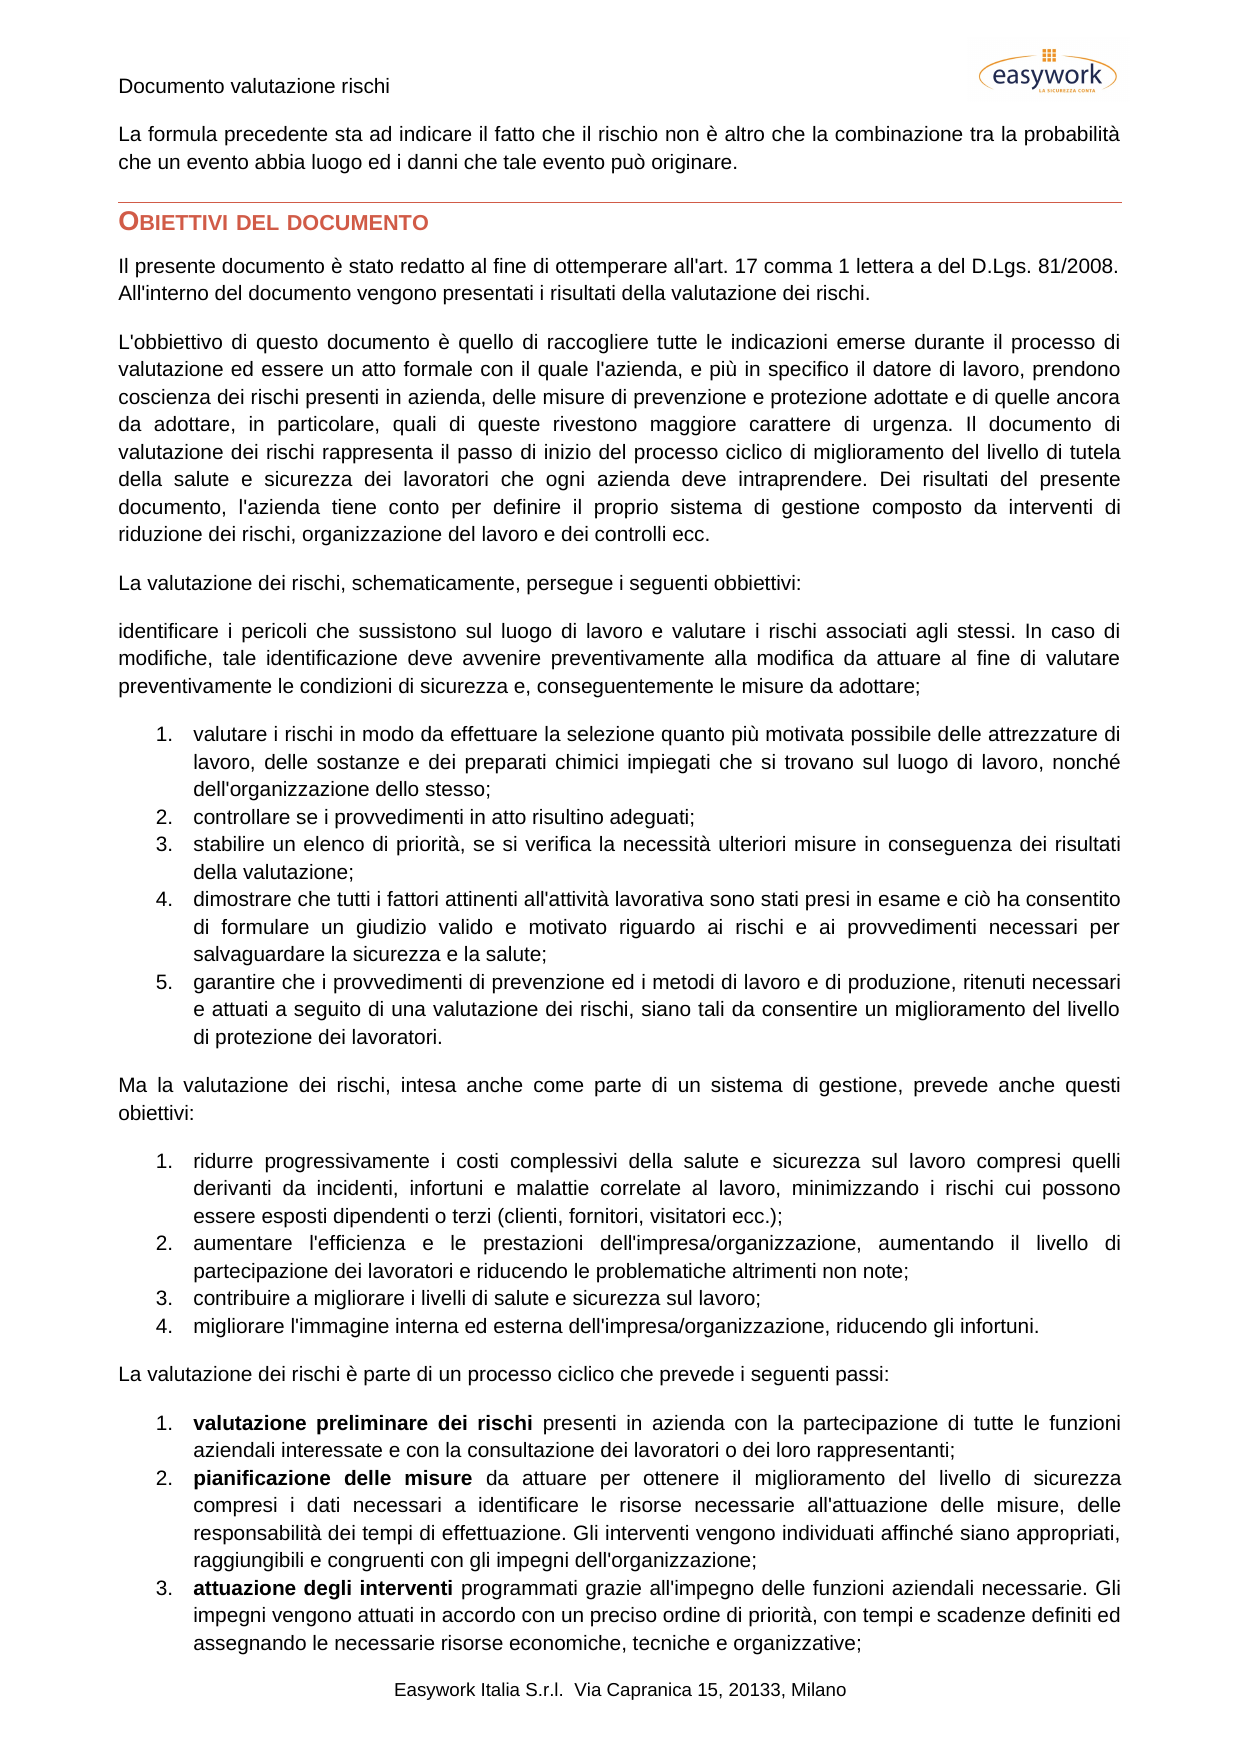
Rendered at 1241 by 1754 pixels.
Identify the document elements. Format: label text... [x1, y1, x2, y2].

text La formula precedente sta ad indicare il fatto che il rischio non è altro che la combinazione tra la probabilità che un evento abbia luogo ed i danni che tale evento può originare. [118, 122, 1122, 173]
text identificare i pericoli che sussistono sul luogo di lavoro e valutare i rischi associati agli stessi. In caso di modifiche, tale identificazione deve avvenire preventivamente alla modifica da attuare al fine di valutare preventivamente le condizioni di sicurezza e, conseguentemente le misure da adottare; [118, 619, 1122, 698]
list controllare se i provvedimenti in atto risultino adeguati; [156, 804, 1122, 828]
list valutazione preliminare dei rischi presenti in azienda con la partecipazione di tutte le funzioni aziendali interessate e con la consultazione dei lavoratori o dei loro rappresentanti; [156, 1410, 1122, 1462]
picture [966, 37, 1130, 102]
list contribuire a migliorare i livelli di salute e sicurezza sul lavoro; [156, 1286, 1122, 1310]
list garantire che i provvedimenti di prevenzione ed i metodi di lavoro e di produzione, ritenuti necessari e attuati a seguito di una valutazione dei rischi, siano tali da consentire un miglioramento del livello di protezione dei lavoratori. [156, 969, 1122, 1048]
text Ma la valutazione dei rischi, intesa anche come parte di un sistema di gestione, prevede anche questi obiettivi: [118, 1073, 1122, 1124]
list ridurre progressivamente i costi complessivi della salute e sicurezza sul lavoro compresi quelli derivanti da incidenti, infortuni e malattie correlate al lavoro, minimizzando i rischi cui possono essere esposti dipendenti o terzi (clienti, fornitori, visitatori ecc.); [156, 1149, 1122, 1228]
list stabilire un elenco di priorità, se si verifica la necessità ulteriori misure in conseguenza dei risultati della valutazione; [156, 832, 1122, 883]
text Il presente documento è stato redatto al fine di ottemperare all'art. 17 comma 1 lettera a del D.Lgs. 81/2008. All'interno del documento vengono presentati i risultati della valutazione dei rischi. [118, 254, 1122, 305]
subtitle Obiettivi del documento [118, 203, 1122, 236]
list valutare i rischi in modo da effettuare la selezione quanto più motivata possibile delle attrezzature di lavoro, delle sostanze e dei preparati chimici impiegati che si trovano sul luogo di lavoro, nonché dell'organizzazione dello stesso; [156, 722, 1122, 801]
list migliorare l'immagine interna ed esterna dell'impresa/organizzazione, riducendo gli infortuni. [156, 1314, 1122, 1338]
list attuazione degli interventi programmati grazie all'impegno delle funzioni aziendali necessarie. Gli impegni vengono attuati in accordo con un preciso ordine di priorità, con tempi e scadenze definiti ed assegnando le necessarie risorse economiche, tecniche e organizzative; [156, 1575, 1122, 1654]
text La valutazione dei rischi, schematicamente, persegue i seguenti obbiettivi: [118, 570, 1122, 594]
list dimostrare che tutti i fattori attinenti all'attività lavorativa sono stati presi in esame e ciò ha consentito di formulare un giudizio valido e motivato riguardo ai rischi e ai provvedimenti necessari per salvaguardare la sicurezza e la salute; [156, 887, 1122, 966]
list aumentare l'efficienza e le prestazioni dell'impresa/organizzazione, aumentando il livello di partecipazione dei lavoratori e riducendo le problematiche altrimenti non note; [156, 1231, 1122, 1283]
text La valutazione dei rischi è parte di un processo ciclico che prevede i seguenti passi: [118, 1362, 1122, 1386]
list pianificazione delle misure da attuare per ottenere il miglioramento del livello di sicurezza compresi i dati necessari a identificare le risorse necessarie all'attuazione delle misure, delle responsabilità dei tempi di effettuazione. Gli interventi vengono individuati affinché siano appropriati, raggiungibili e congruenti con gli impegni dell'organizzazione; [156, 1465, 1122, 1572]
text L'obbiettivo di questo documento è quello di raccogliere tutte le indicazioni emerse durante il processo di valutazione ed essere un atto formale con il quale l'azienda, e più in specifico il datore di lavoro, prendono coscienza dei rischi presenti in azienda, delle misure di prevenzione e protezione adottate e di quelle ancora da adottare, in particolare, quali di queste rivestono maggiore carattere di urgenza. Il documento di valutazione dei rischi rappresenta il passo di inizio del processo ciclico di miglioramento del livello di tutela della salute e sicurezza dei lavoratori che ogni azienda deve intraprendere. Dei risultati del presente documento, l'azienda tiene conto per definire il proprio sistema di gestione composto da interventi di riduzione dei rischi, organizzazione del lavoro e dei controlli ecc. [118, 329, 1122, 546]
